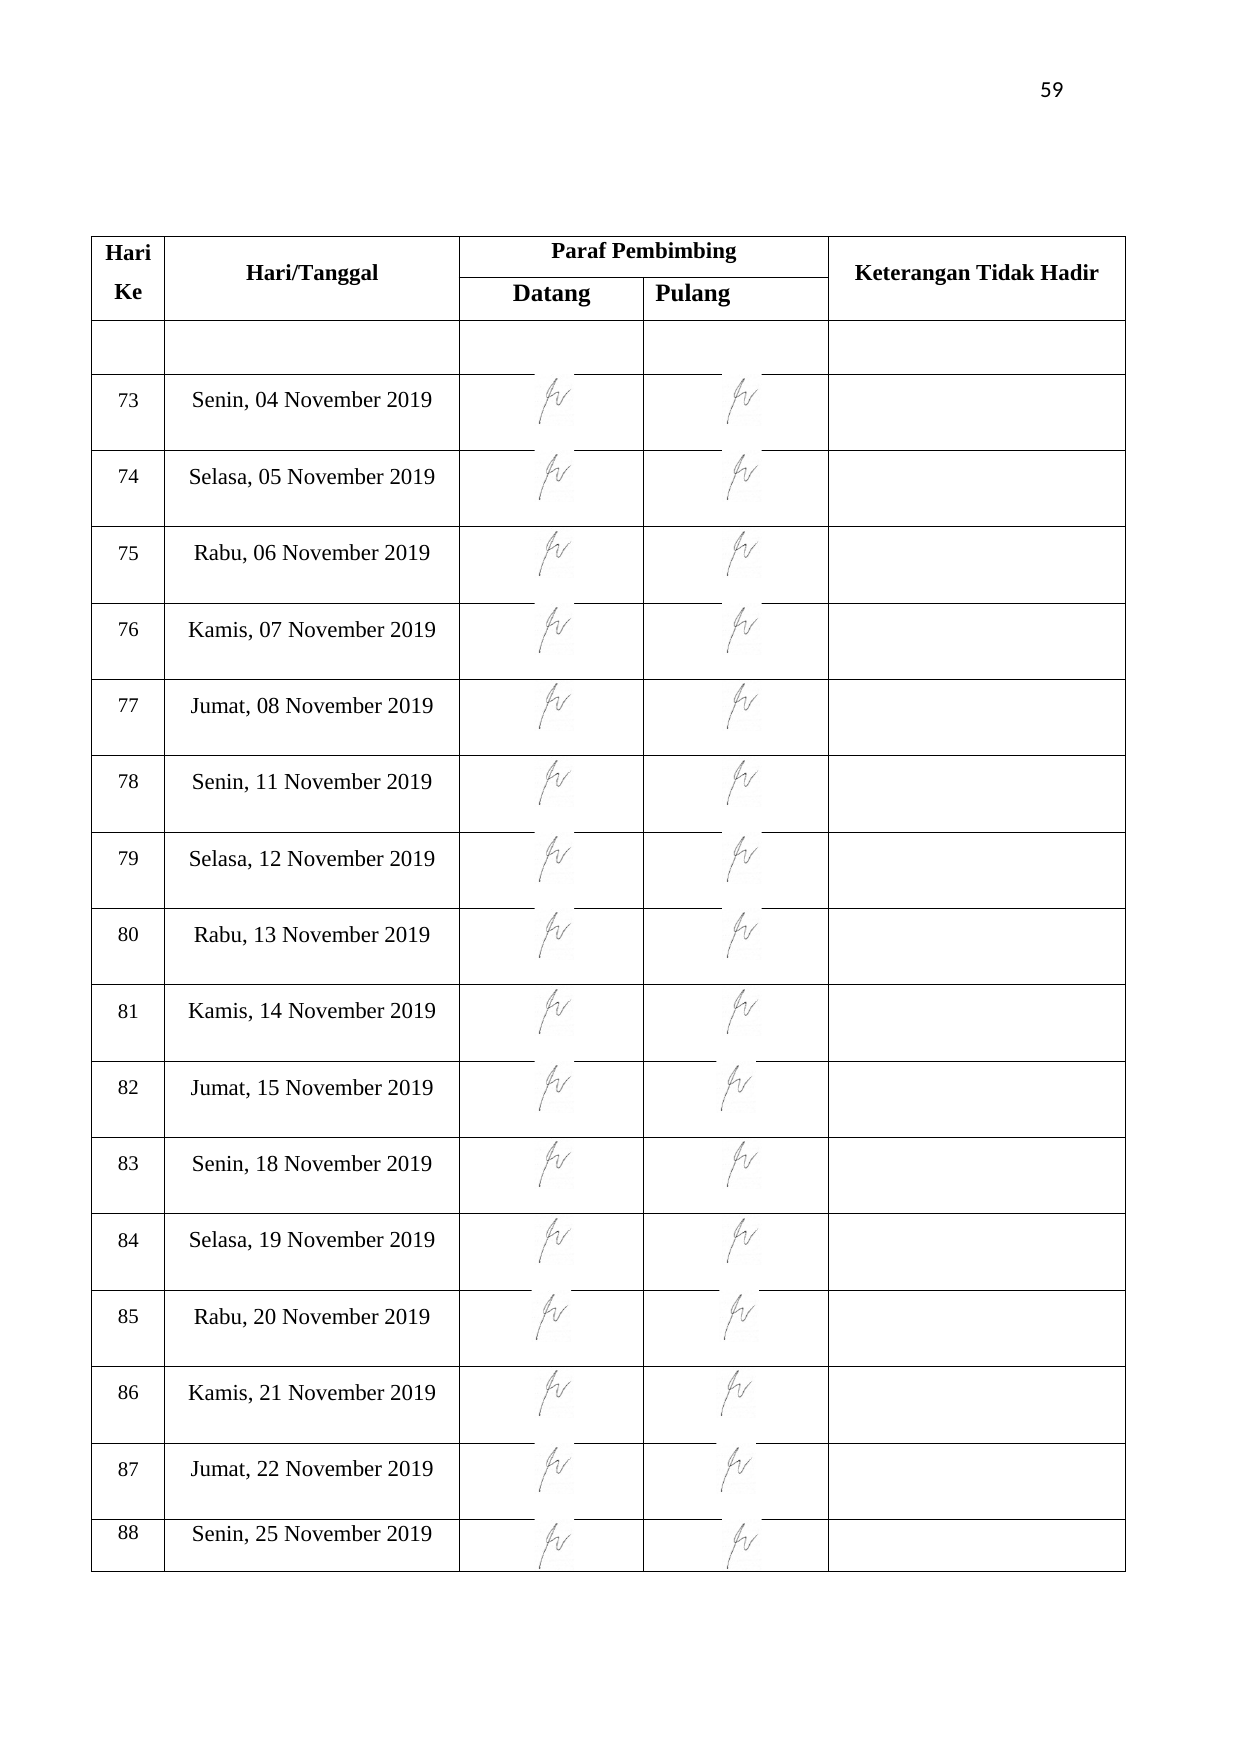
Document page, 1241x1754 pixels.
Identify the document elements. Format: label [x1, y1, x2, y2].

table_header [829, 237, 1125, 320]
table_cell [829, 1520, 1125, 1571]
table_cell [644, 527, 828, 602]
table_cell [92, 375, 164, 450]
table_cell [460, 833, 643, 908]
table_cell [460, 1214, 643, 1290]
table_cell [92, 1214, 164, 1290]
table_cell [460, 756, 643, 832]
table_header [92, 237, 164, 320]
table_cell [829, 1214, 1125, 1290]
picture [534, 527, 575, 578]
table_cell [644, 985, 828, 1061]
picture [534, 1367, 575, 1418]
picture [722, 1519, 762, 1571]
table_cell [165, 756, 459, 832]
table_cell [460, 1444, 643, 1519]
picture [534, 756, 575, 807]
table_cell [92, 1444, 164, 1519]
picture [534, 450, 575, 502]
picture [722, 832, 762, 884]
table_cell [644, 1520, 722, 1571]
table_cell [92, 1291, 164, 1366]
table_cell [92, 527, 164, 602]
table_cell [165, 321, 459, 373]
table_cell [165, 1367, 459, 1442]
picture [719, 1290, 759, 1342]
picture [534, 908, 575, 960]
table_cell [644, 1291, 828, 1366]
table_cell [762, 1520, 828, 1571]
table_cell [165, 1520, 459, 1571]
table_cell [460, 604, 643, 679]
picture [534, 1214, 575, 1265]
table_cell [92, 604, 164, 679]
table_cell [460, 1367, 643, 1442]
picture [722, 680, 762, 731]
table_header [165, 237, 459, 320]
picture [722, 908, 762, 960]
picture [722, 985, 762, 1036]
picture [534, 603, 575, 655]
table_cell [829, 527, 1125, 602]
picture [722, 527, 762, 578]
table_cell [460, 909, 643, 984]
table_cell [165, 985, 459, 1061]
picture [534, 985, 575, 1036]
picture [716, 1443, 756, 1494]
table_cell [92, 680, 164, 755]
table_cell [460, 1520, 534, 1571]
picture [716, 1061, 756, 1113]
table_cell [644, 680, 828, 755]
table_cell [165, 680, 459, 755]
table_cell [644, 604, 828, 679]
picture [722, 1138, 762, 1189]
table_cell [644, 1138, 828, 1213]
picture [531, 1290, 572, 1342]
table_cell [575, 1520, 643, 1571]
picture [722, 374, 762, 426]
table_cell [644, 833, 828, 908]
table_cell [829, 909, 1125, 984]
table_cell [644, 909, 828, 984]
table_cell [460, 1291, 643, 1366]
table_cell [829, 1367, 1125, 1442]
picture [534, 680, 575, 731]
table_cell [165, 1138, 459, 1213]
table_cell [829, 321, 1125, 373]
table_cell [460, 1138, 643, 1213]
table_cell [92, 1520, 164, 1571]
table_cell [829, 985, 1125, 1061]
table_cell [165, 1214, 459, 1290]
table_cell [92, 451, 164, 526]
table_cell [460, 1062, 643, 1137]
picture [722, 450, 762, 502]
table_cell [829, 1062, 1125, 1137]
picture [534, 832, 575, 884]
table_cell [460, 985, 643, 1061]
picture [534, 1138, 575, 1189]
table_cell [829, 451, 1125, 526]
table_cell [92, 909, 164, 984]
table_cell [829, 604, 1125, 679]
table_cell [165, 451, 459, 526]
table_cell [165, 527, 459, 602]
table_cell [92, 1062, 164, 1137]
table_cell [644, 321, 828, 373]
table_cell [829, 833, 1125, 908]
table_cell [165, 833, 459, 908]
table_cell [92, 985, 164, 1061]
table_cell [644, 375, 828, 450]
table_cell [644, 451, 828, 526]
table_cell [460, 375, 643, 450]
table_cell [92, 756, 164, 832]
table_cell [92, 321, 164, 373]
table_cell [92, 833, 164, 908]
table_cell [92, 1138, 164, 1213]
picture [722, 756, 762, 807]
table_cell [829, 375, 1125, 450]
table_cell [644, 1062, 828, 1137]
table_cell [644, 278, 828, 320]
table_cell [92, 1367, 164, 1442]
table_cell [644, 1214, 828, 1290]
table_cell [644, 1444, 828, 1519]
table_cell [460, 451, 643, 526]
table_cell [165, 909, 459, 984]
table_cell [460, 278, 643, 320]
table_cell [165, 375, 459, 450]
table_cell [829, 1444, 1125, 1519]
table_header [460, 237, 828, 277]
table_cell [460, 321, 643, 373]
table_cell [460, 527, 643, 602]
picture [722, 1214, 762, 1265]
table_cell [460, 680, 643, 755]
picture [534, 1519, 575, 1571]
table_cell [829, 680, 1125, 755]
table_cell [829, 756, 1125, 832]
picture [534, 1061, 575, 1113]
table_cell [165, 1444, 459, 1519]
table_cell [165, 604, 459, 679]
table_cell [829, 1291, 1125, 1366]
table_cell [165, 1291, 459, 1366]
picture [722, 603, 762, 655]
picture [534, 374, 575, 426]
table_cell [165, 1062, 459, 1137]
picture [716, 1367, 756, 1418]
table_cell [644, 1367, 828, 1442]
picture [534, 1443, 575, 1494]
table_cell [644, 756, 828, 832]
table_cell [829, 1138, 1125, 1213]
